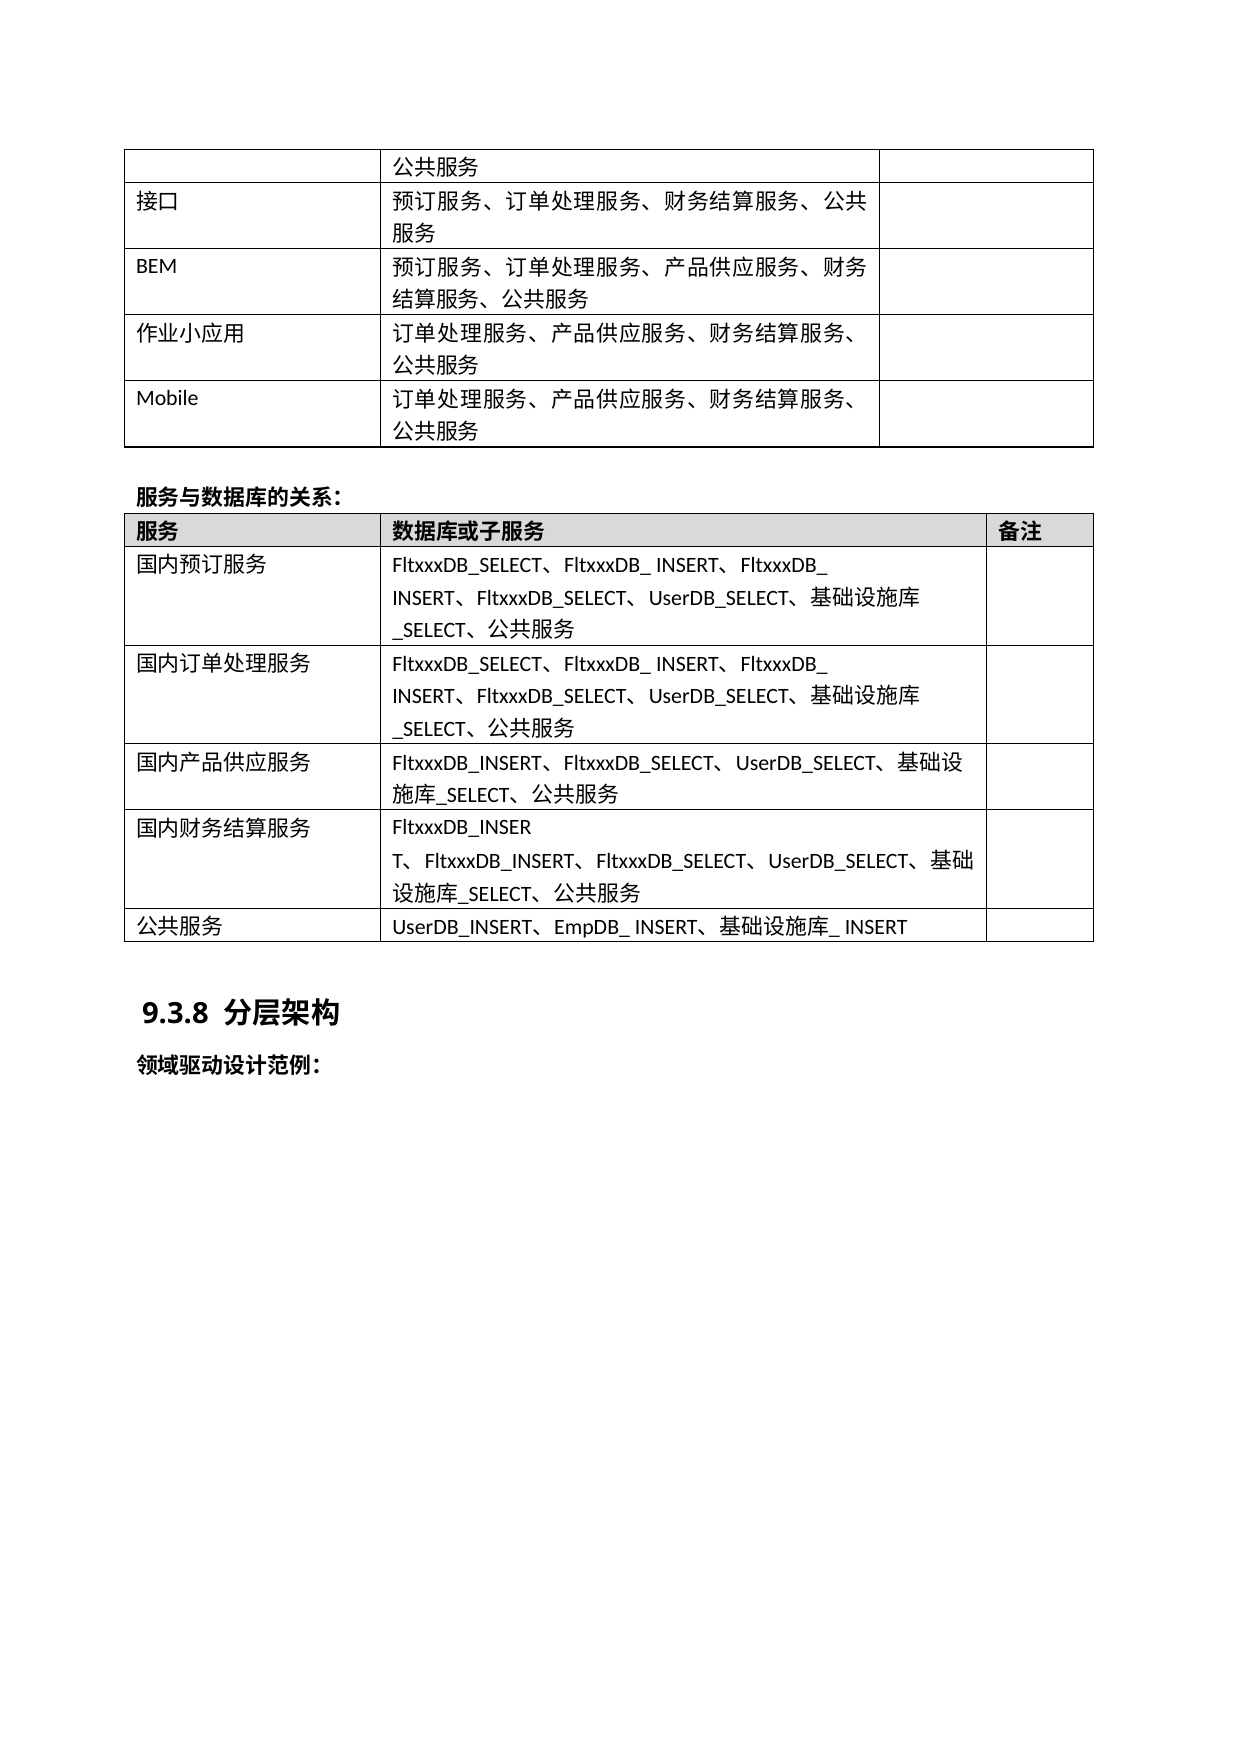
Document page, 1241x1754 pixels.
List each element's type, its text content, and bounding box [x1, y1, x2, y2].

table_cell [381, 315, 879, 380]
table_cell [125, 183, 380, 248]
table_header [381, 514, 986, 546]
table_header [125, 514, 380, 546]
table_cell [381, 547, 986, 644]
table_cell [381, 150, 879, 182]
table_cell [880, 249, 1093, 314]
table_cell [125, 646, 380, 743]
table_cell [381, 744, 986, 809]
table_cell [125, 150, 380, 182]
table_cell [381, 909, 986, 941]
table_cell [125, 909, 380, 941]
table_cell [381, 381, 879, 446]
subtitle 分层架构 [142, 979, 1104, 1044]
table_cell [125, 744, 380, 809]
text 服务与数据库的关系： [136, 480, 1104, 512]
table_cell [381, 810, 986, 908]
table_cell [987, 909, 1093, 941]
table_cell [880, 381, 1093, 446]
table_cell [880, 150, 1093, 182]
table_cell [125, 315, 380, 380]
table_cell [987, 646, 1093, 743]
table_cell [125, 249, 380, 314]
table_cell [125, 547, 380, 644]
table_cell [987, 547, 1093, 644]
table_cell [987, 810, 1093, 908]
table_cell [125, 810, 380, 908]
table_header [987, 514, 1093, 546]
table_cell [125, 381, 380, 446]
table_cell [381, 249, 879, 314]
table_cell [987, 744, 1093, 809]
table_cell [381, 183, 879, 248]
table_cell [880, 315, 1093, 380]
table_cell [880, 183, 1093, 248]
text 领域驱动设计范例： [136, 1048, 1104, 1081]
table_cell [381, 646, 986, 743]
